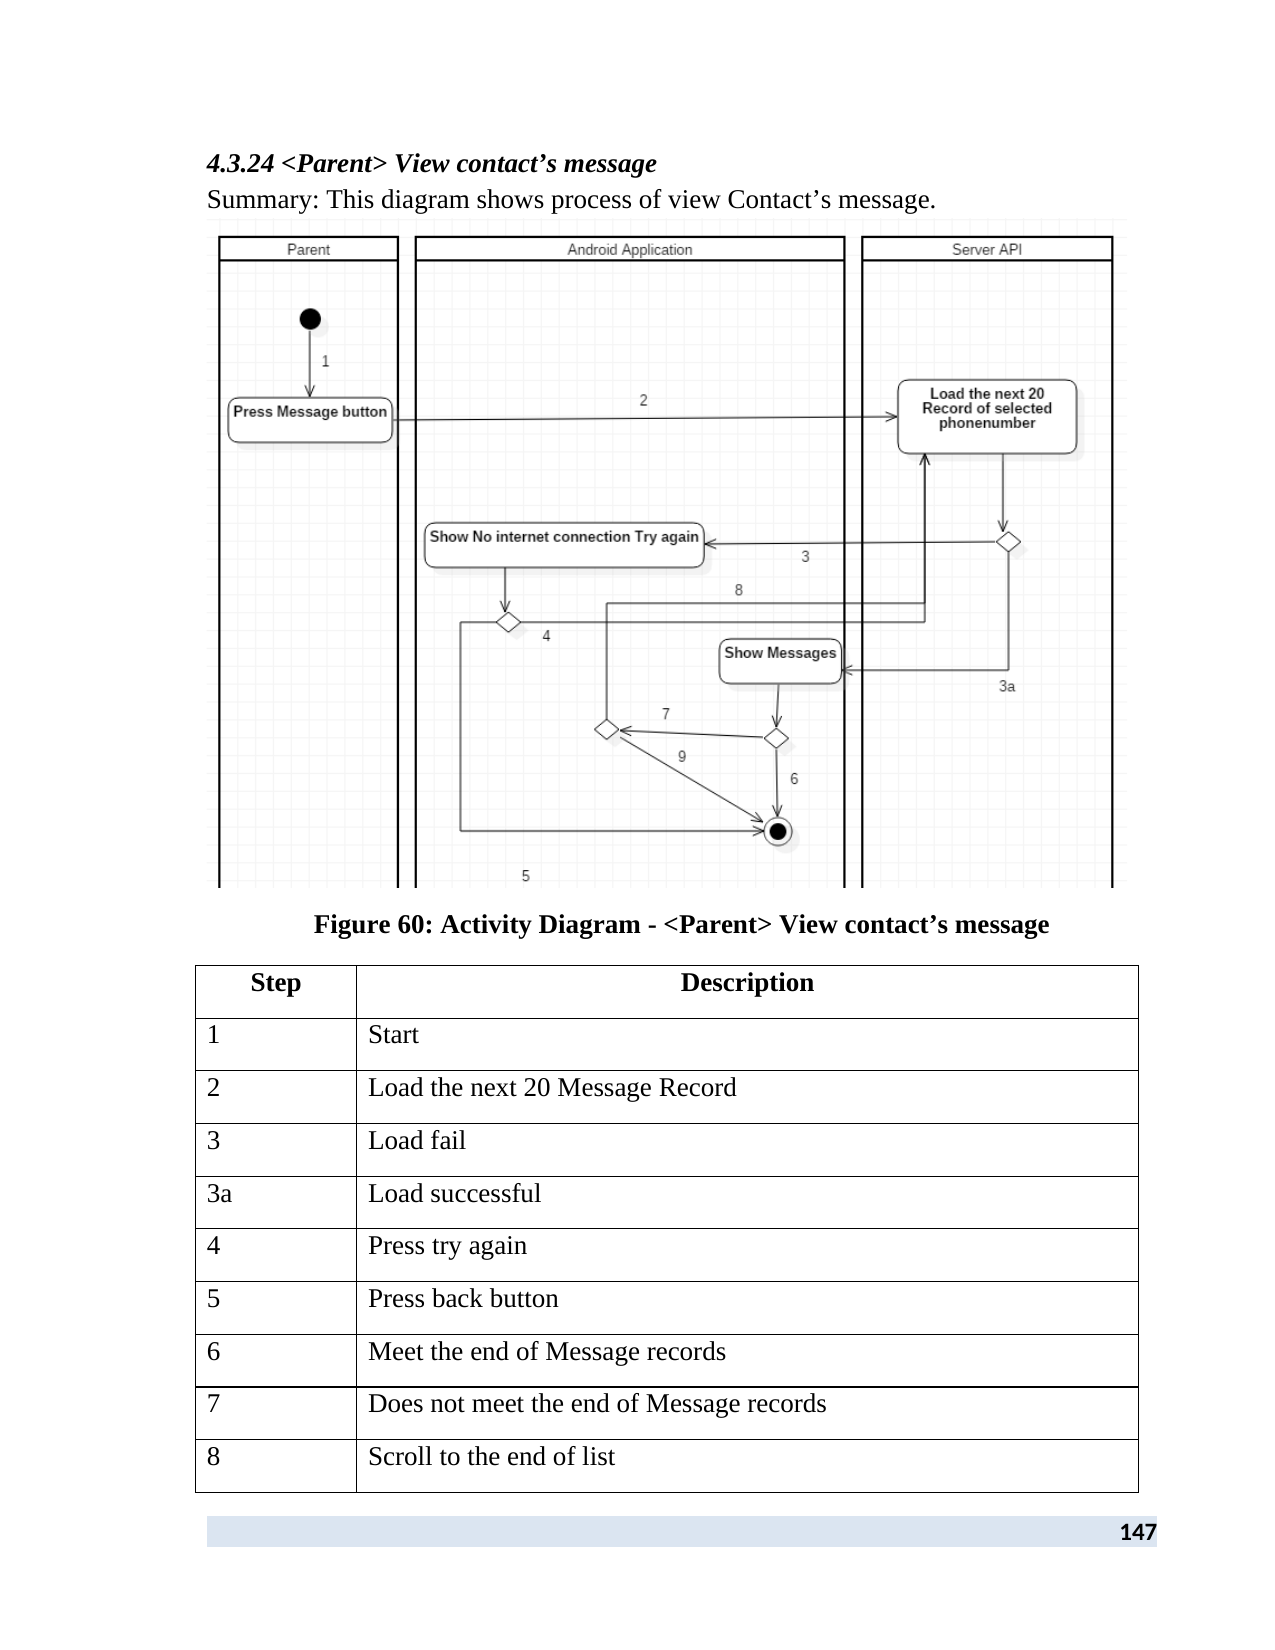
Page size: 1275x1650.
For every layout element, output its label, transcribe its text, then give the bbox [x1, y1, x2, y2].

picture [206, 218, 1128, 888]
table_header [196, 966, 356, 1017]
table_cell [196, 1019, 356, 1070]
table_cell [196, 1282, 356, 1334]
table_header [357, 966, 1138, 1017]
text Figure 60: Activity Diagram - <Parent> View contact’s message [207, 908, 1157, 939]
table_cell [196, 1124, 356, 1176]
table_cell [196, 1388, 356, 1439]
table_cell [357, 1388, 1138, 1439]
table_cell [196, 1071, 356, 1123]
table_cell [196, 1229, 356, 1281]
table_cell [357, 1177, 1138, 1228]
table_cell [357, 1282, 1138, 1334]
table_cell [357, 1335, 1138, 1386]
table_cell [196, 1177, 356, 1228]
subtitle 4.3.24 <Parent> View contact’s message [207, 148, 1157, 179]
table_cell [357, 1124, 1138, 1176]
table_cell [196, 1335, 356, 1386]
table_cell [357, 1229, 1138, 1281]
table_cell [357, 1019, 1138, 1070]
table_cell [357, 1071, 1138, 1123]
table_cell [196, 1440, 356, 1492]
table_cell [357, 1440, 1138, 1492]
